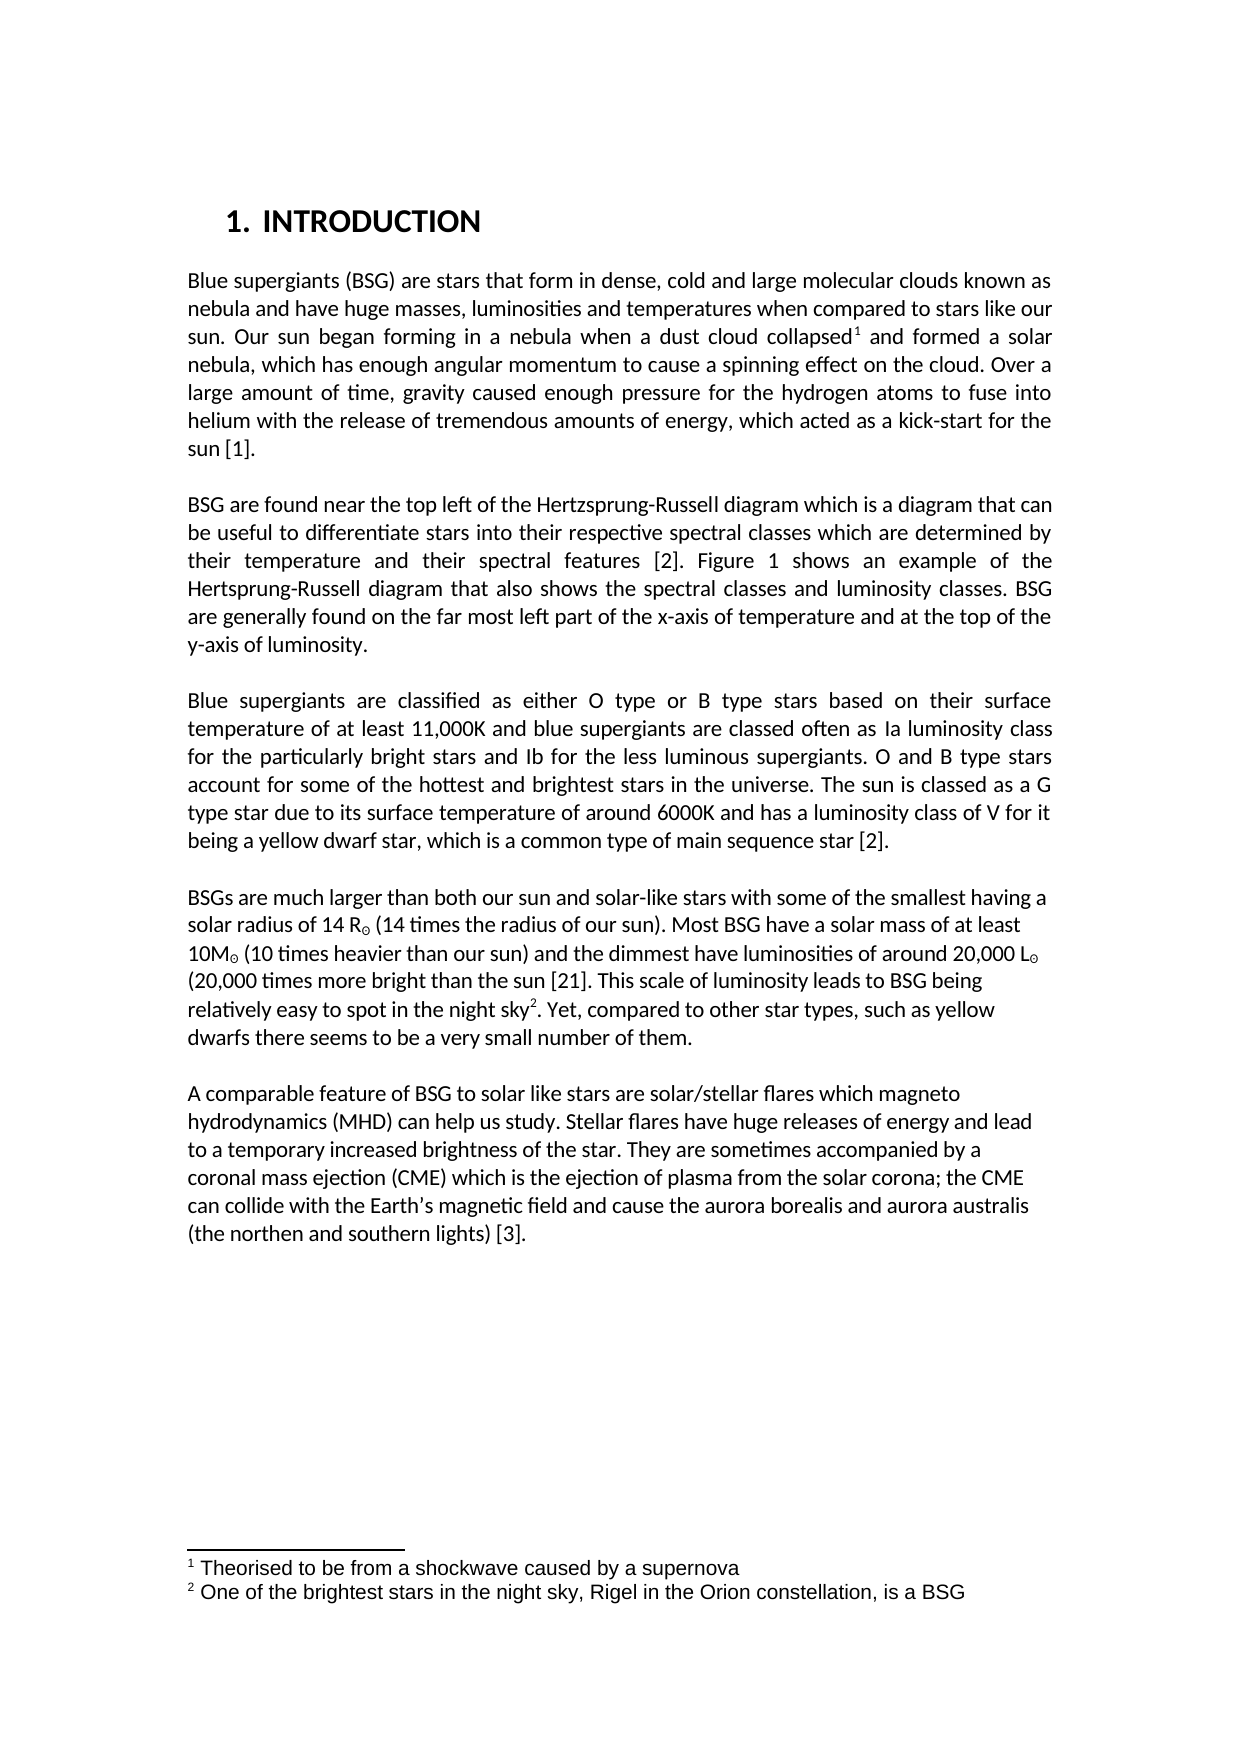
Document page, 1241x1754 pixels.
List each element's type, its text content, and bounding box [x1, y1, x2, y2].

text Blue supergiants are classified as either O type or B type stars based on their surface temperature of at least 11,000K and blue supergiants are classed often as Ia luminosity class for the particularly bright stars and Ib for the less luminous supergiants. O and B type stars account for some of the hottest and brightest stars in the universe. The sun is classed as a G type star due to its surface temperature of around 6000K and has a luminosity class of V for it being a yellow dwarf star, which is a common type of main sequence star [2]. [187, 686, 1053, 854]
text A comparable feature of BSG to solar like stars are solar/stellar flares which magneto hydrodynamics (MHD) can help us study. Stellar flares have huge releases of energy and lead to a temporary increased brightness of the star. They are sometimes accompanied by a coronal mass ejection (CME) which is the ejection of plasma from the solar corona; the CME can collide with the Earth’s magnetic field and cause the aurora borealis and aurora australis (the northen and southern lights) [3]. [187, 1079, 1053, 1247]
text BSGs are much larger than both our sun and solar-like stars with some of the smallest having a solar radius of 14 Rʘ (14 times the radius of our sun). Most BSG have a solar mass of at least 10Mʘ (10 times heavier than our sun) and the dimmest have luminosities of around 20,000 Lʘ (20,000 times more bright than the sun [21]. This scale of luminosity leads to BSG being relatively easy to spot in the night sky. Yet, compared to other star types, such as yellow dwarfs there seems to be a very small number of them. [187, 883, 1053, 1051]
text BSG are found near the top left of the Hertzsprung-Russell diagram which is a diagram that can be useful to differentiate stars into their respective spectral classes which are determined by their temperature and their spectral features [2]. Figure 1 shows an example of the Hertsprung-Russell diagram that also shows the spectral classes and luminosity classes. BSG are generally found on the far most left part of the x-axis of temperature and at the top of the y-axis of luminosity. [187, 490, 1053, 658]
text Blue supergiants (BSG) are stars that form in dense, cold and large molecular clouds known as nebula and have huge masses, luminosities and temperatures when compared to stars like our sun. Our sun began forming in a nebula when a dust cloud collapsed and formed a solar nebula, which has enough angular momentum to cause a spinning effect on the cloud. Over a large amount of time, gravity caused enough pressure for the hydrogen atoms to fuse into helium with the release of tremendous amounts of energy, which acted as a kick-start for the sun [1]. [187, 266, 1053, 462]
subtitle INTRODUCTION [225, 200, 1053, 241]
